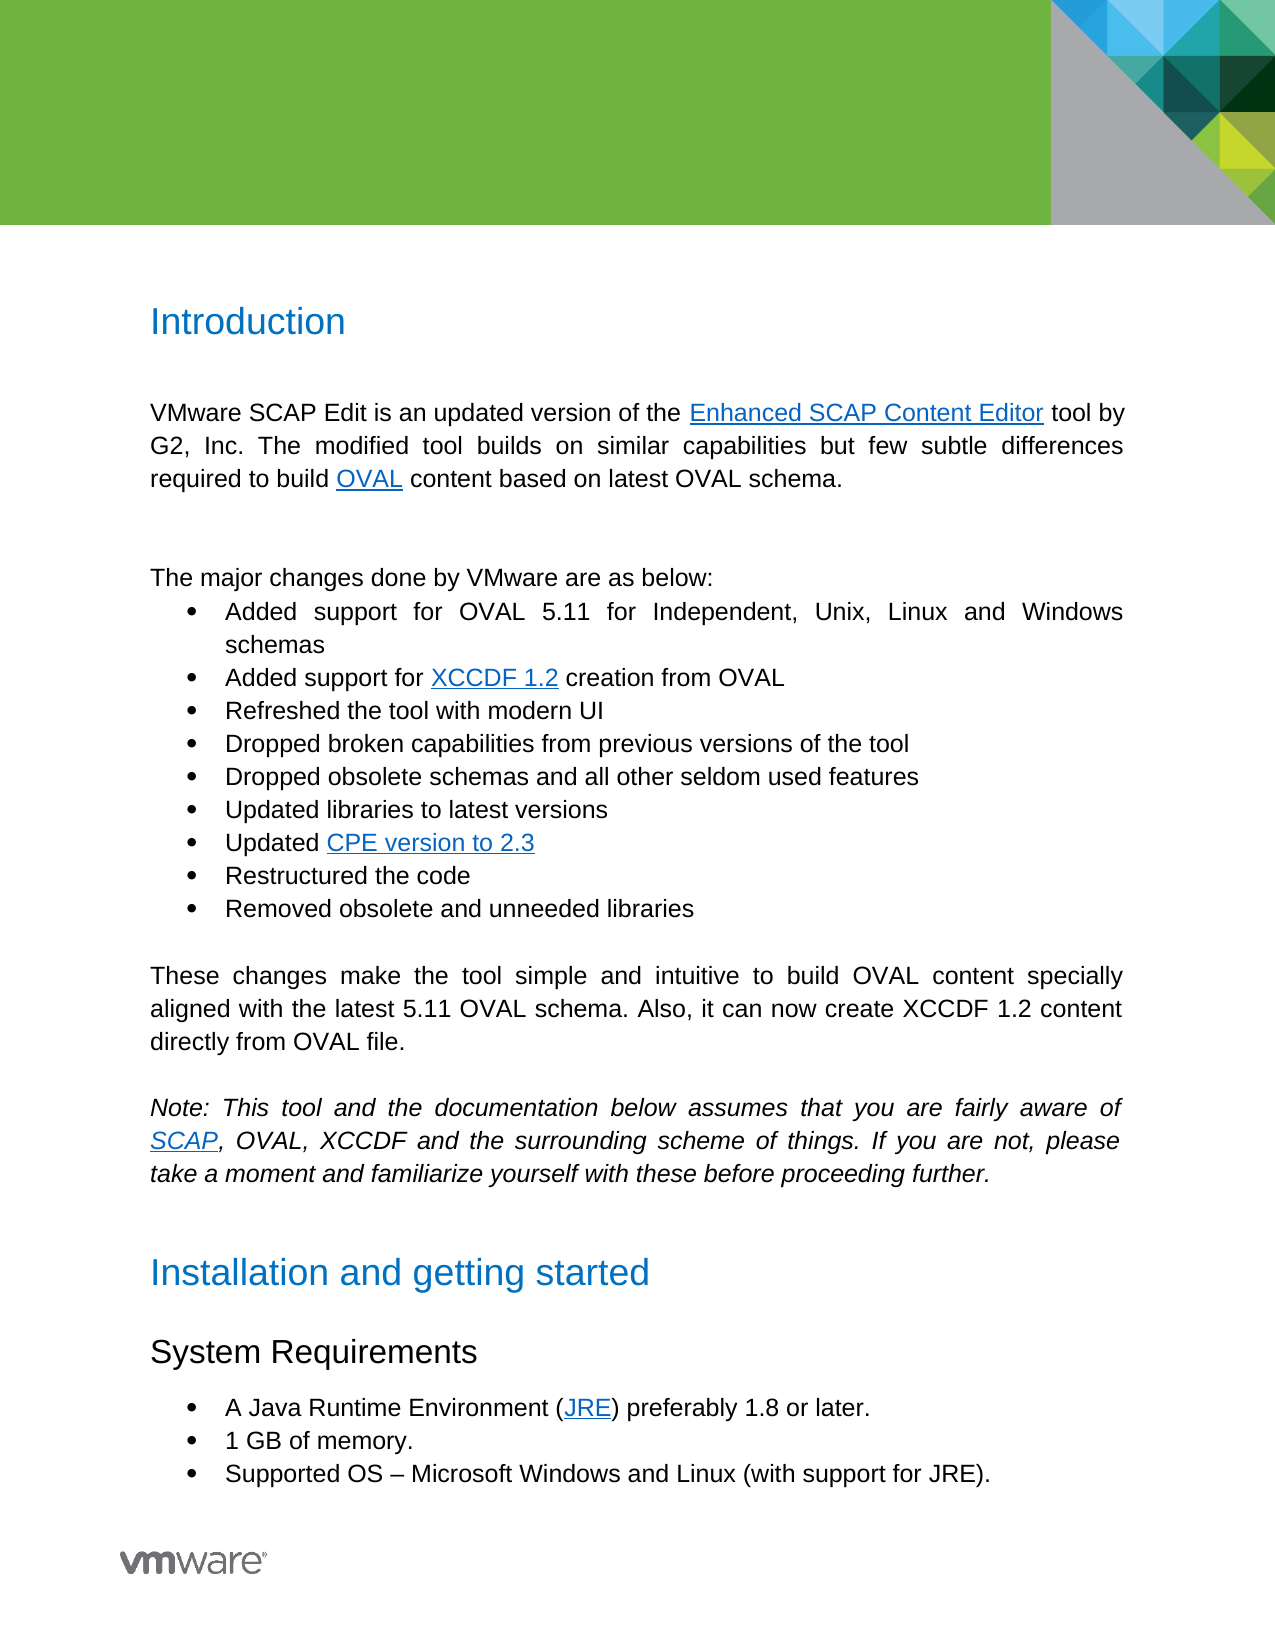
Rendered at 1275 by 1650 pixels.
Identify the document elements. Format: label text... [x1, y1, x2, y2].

list Supported OS – Microsoft Windows and Linux (with support for JRE). [187, 1459, 1125, 1488]
list Restructured the code [187, 861, 1125, 890]
subtitle System Requirements [150, 1332, 1125, 1371]
text Note: This tool and the documentation below assumes that you are fairly aware of SCAP, OVAL, XCCDF and the surrounding scheme of things. If you are not, please take a moment and familiarize yourself with these before proceeding further. [150, 1093, 1125, 1187]
list Added support for XCCDF 1.2 creation from OVAL [187, 663, 1125, 691]
text VMware SCAP Edit is an updated version of the Enhanced SCAP Content Editor tool by G2, Inc. The modified tool builds on similar capabilities but few subtle differences required to build OVAL content based on latest OVAL schema. [150, 398, 1125, 493]
list 1 GB of memory. [187, 1426, 1125, 1455]
list Added support for OVAL 5.11 for Independent, Unix, Linux and Windows schemas [187, 596, 1125, 658]
subtitle Introduction [150, 299, 1125, 342]
text The major changes done by VMware are as below: [150, 563, 1125, 592]
text These changes make the tool simple and intuitive to build OVAL content specially aligned with the latest 5.11 OVAL schema. Also, it can now create XCCDF 1.2 content directly from OVAL file. [150, 961, 1125, 1055]
list Updated CPE version to 2.3 [187, 828, 1125, 857]
subtitle Installation and getting started [150, 1250, 1125, 1293]
list Dropped obsolete schemas and all other seldom used features [187, 762, 1125, 791]
picture [0, 0, 1275, 225]
list Removed obsolete and unneeded libraries [187, 894, 1125, 923]
list Updated libraries to latest versions [187, 795, 1125, 824]
list A Java Runtime Environment (JRE) preferably 1.8 or later. [187, 1393, 1125, 1422]
picture [97, 1529, 289, 1596]
list Refreshed the tool with modern UI [187, 696, 1125, 724]
list Dropped broken capabilities from previous versions of the tool [187, 729, 1125, 758]
